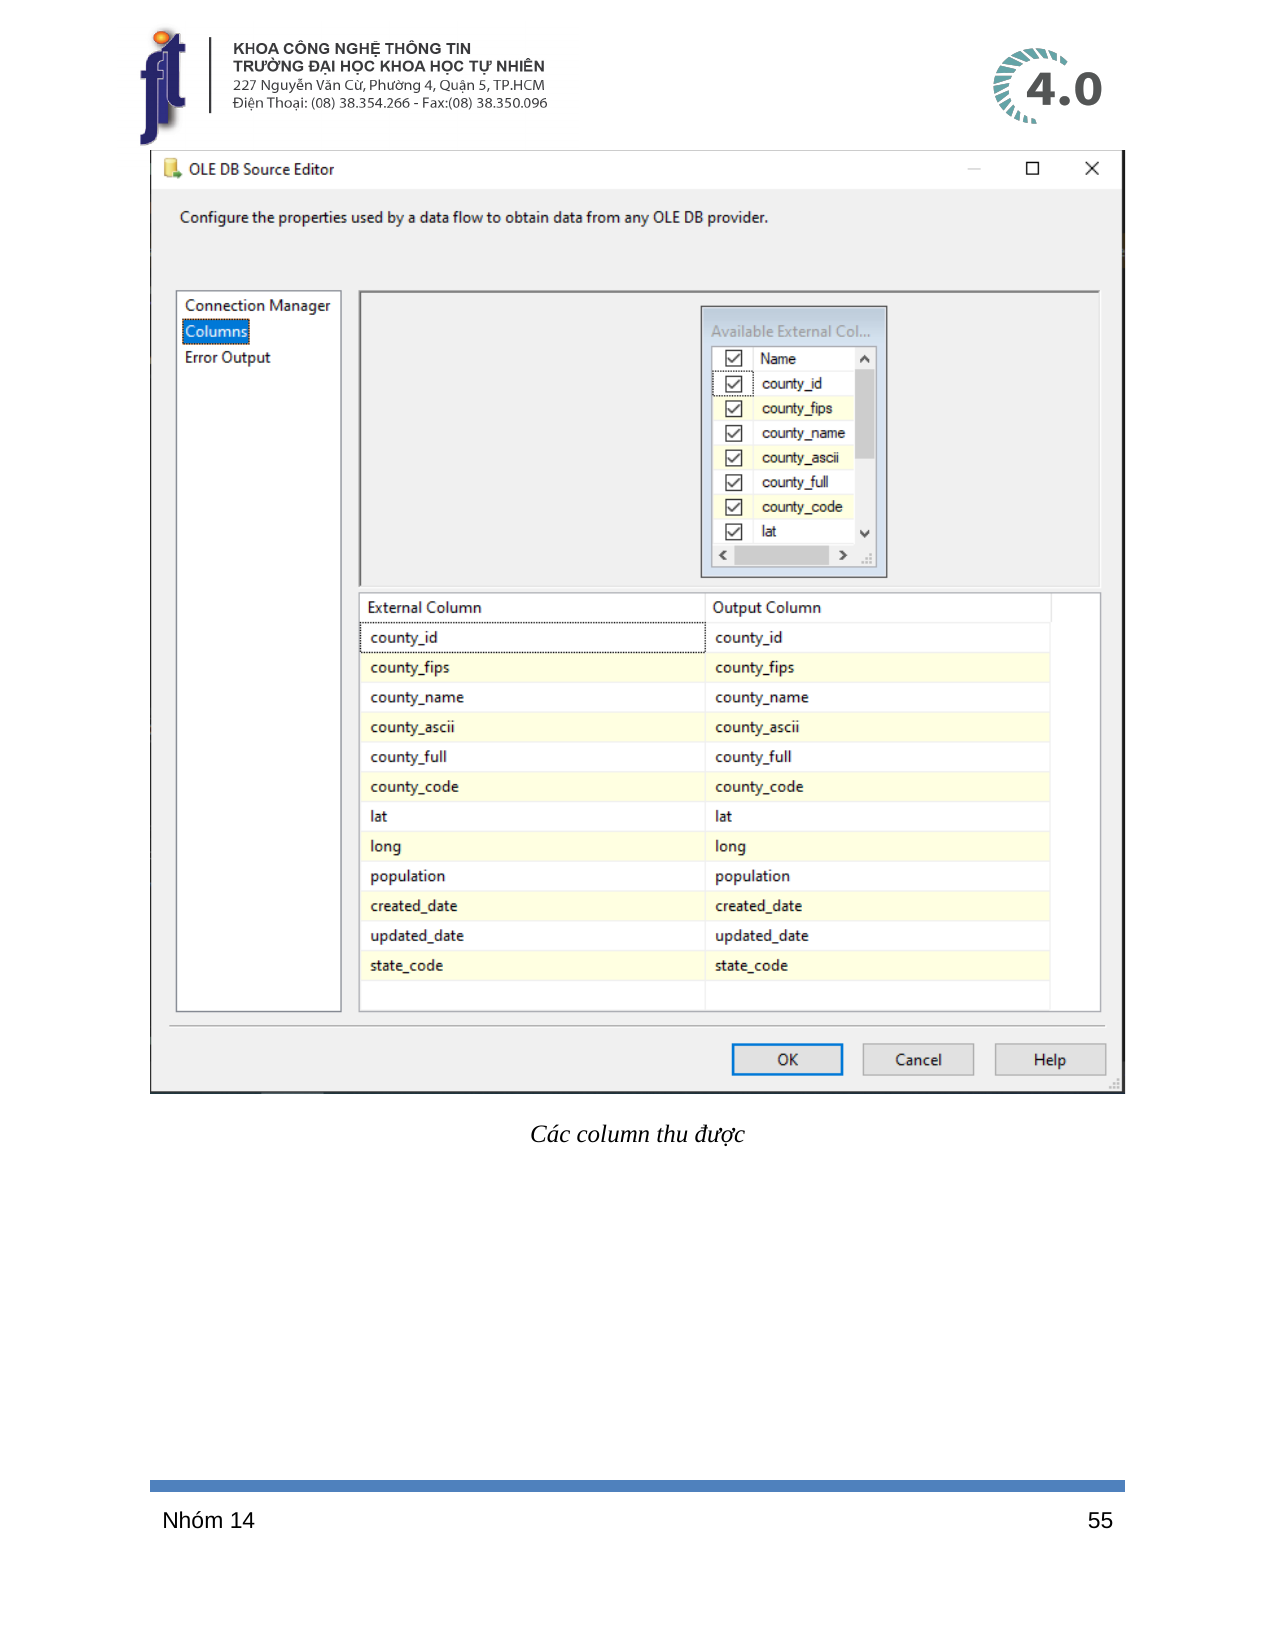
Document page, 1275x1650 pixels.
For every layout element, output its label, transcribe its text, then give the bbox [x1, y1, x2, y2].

picture [985, 41, 1108, 127]
picture [117, 21, 1125, 1094]
text Các column thu được [150, 1119, 1125, 1147]
